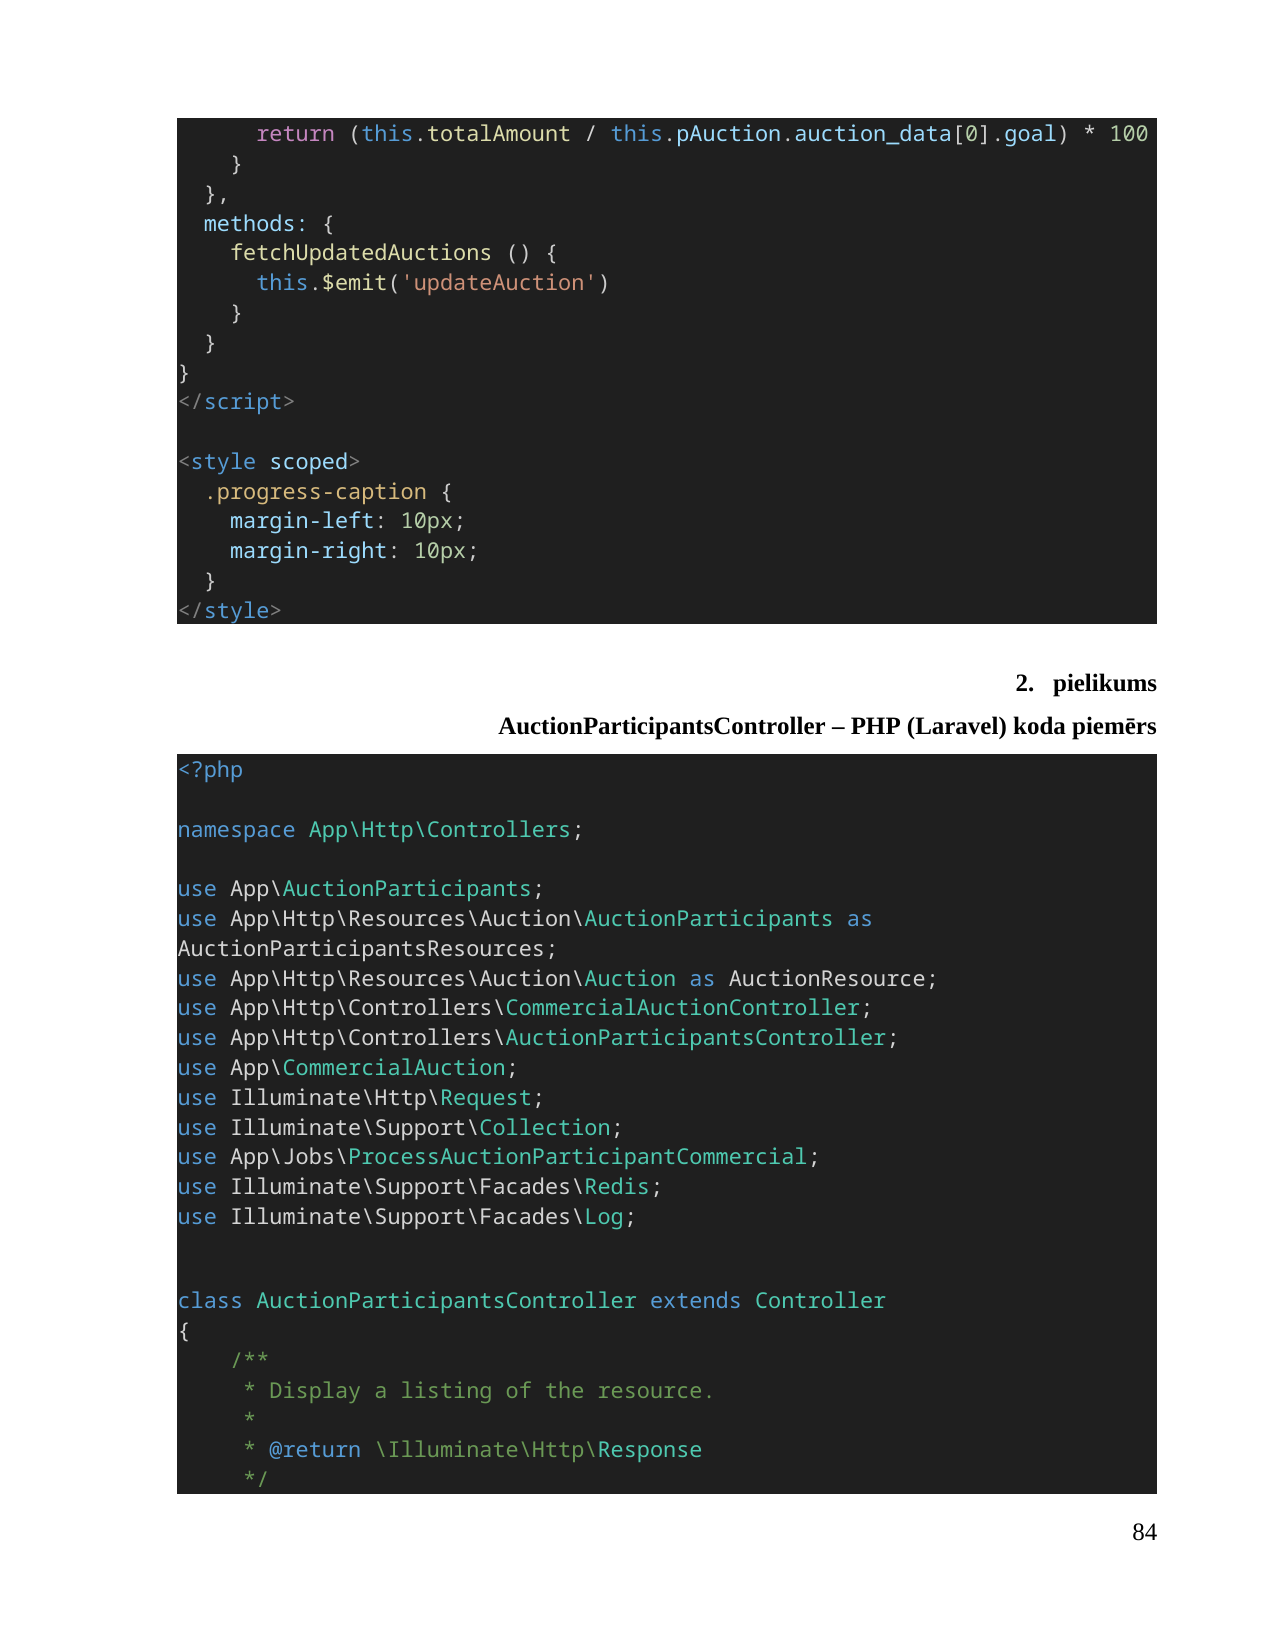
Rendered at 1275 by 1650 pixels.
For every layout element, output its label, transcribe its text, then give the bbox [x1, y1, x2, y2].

text /** [177, 1345, 1157, 1375]
text margin-right: 10px; [177, 535, 1157, 565]
text use App\Jobs\ProcessAuctionParticipantCommercial; [177, 1141, 1157, 1171]
text use App\Http\Controllers\AuctionParticipantsController; [177, 1022, 1157, 1052]
text class AuctionParticipantsController extends Controller [177, 1285, 1157, 1315]
text </script> [177, 386, 1157, 416]
text methods: { [177, 207, 1157, 237]
text } [177, 565, 1157, 595]
text * Display a listing of the resource. [177, 1375, 1157, 1404]
text use App\Http\Resources\Auction\AuctionParticipants as AuctionParticipantsResources; [177, 903, 1157, 962]
text * [177, 1404, 1157, 1434]
list pielikums [236, 668, 1157, 696]
text } [177, 148, 1157, 178]
text use App\Http\Resources\Auction\Auction as AuctionResource; [177, 962, 1157, 992]
text } [177, 356, 1157, 386]
text use App\Http\Controllers\CommercialAuctionController; [177, 992, 1157, 1022]
text AuctionParticipantsController – PHP (Laravel) koda piemērs [177, 711, 1157, 739]
text use Illuminate\Support\Facades\Redis; [177, 1171, 1157, 1201]
text { [177, 1315, 1157, 1345]
text use Illuminate\Http\Request; [177, 1082, 1157, 1111]
text */ [177, 1464, 1157, 1494]
text use App\AuctionParticipants; [177, 873, 1157, 903]
text this.$emit('updateAuction') [177, 267, 1157, 297]
text .progress-caption { [177, 476, 1157, 505]
text <?php [177, 754, 1157, 784]
text use Illuminate\Support\Facades\Log; [177, 1201, 1157, 1231]
text fetchUpdatedAuctions () { [177, 237, 1157, 267]
text </style> [177, 595, 1157, 624]
text } [177, 327, 1157, 356]
text namespace App\Http\Controllers; [177, 813, 1157, 843]
text use Illuminate\Support\Collection; [177, 1111, 1157, 1141]
text }, [177, 178, 1157, 207]
text margin-left: 10px; [177, 505, 1157, 535]
text <style scoped> [177, 446, 1157, 476]
text * @return \Illuminate\Http\Response [177, 1434, 1157, 1464]
text } [177, 297, 1157, 327]
text return (this.totalAmount / this.pAuction.auction_data[0].goal) * 100 [177, 118, 1157, 148]
text use App\CommercialAuction; [177, 1052, 1157, 1082]
